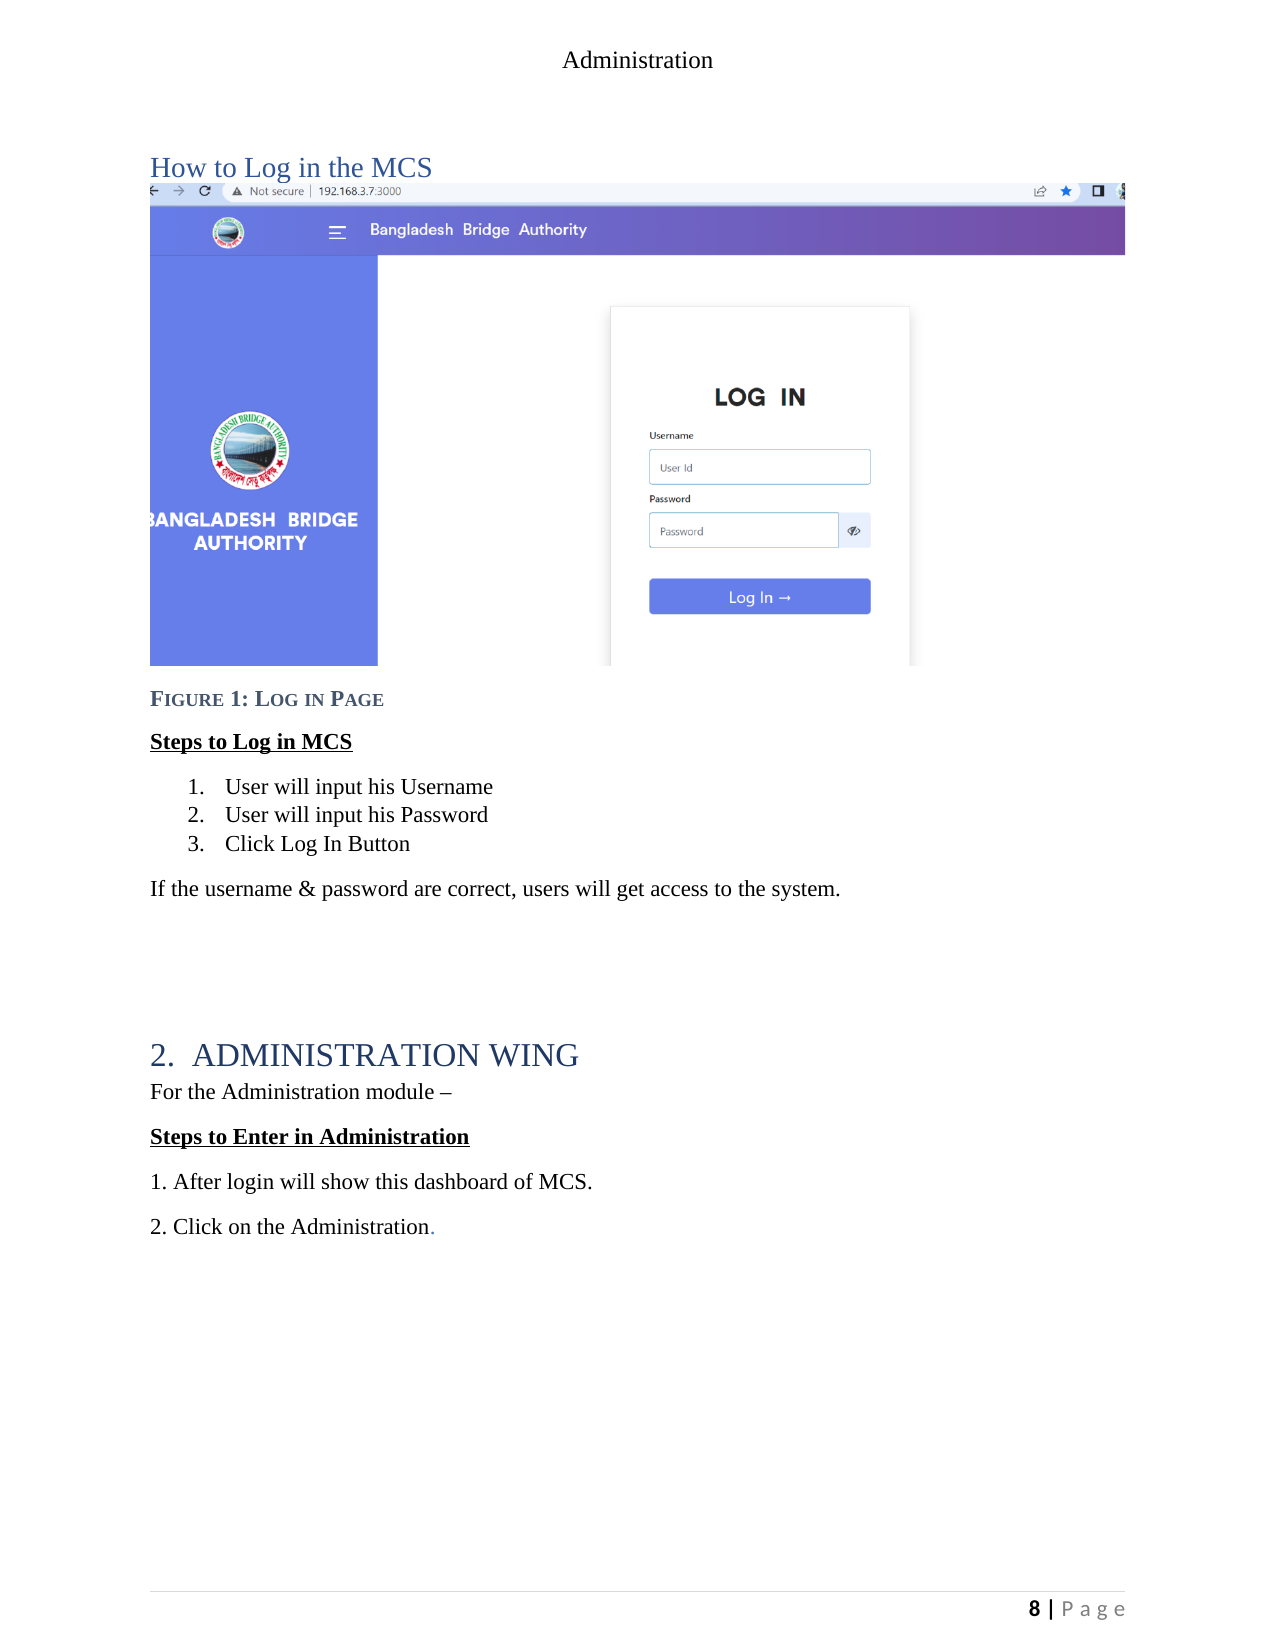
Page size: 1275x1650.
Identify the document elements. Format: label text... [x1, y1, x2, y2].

text Steps to Enter in Administration [150, 1123, 1125, 1149]
text 2. Click on the Administration. [150, 1213, 1125, 1239]
list User will input his Username [187, 773, 1125, 799]
text Figure 1: Log in Page [150, 685, 1125, 711]
picture [150, 183, 1125, 666]
list User will input his Password [187, 801, 1125, 828]
text If the username & password are correct, users will get access to the system. [150, 875, 1125, 901]
subtitle How to Log in the MCS [150, 150, 1125, 183]
text 1. After login will show this dashboard of MCS. [150, 1168, 1125, 1194]
list Click Log In Button [187, 830, 1125, 856]
text For the Administration module – [150, 1078, 1125, 1104]
subtitle 2. ADMINISTRATION WING [150, 1035, 1125, 1073]
text Steps to Log in MCS [150, 728, 1125, 754]
